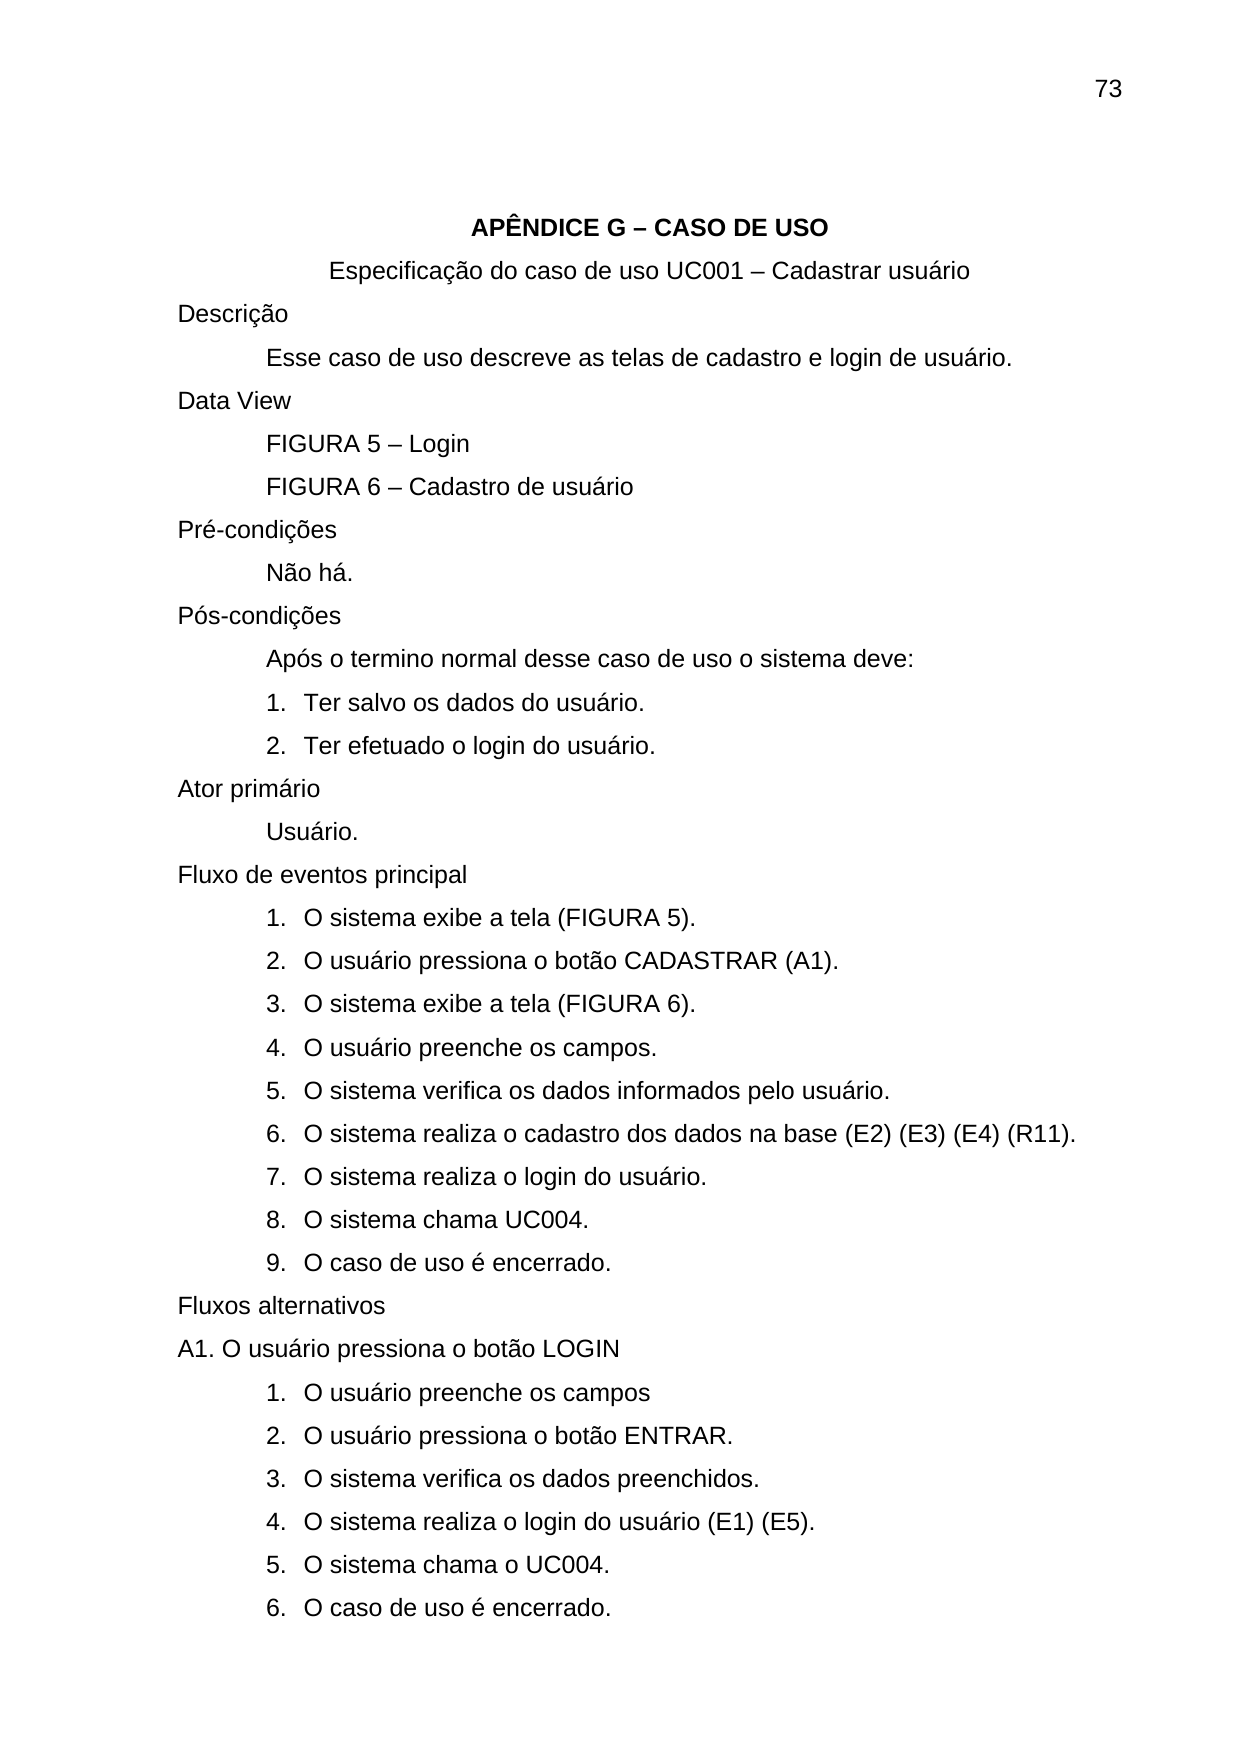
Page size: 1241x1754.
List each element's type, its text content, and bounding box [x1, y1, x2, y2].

list APÊNDICE G – CASO DE USO [177, 213, 1122, 242]
text Esse caso de uso descreve as telas de cadastro e login de usuário. [177, 342, 1122, 371]
text Pré-condições [177, 515, 1122, 544]
text FIGURA 6 – Cadastro de usuário [177, 472, 1122, 501]
text Descrição [177, 299, 1122, 328]
list O caso de uso é encerrado. [266, 1248, 1122, 1277]
list O usuário pressiona o botão CADASTRAR (A1). [266, 946, 1122, 975]
text Ator primário [177, 774, 1122, 802]
list O sistema chama UC004. [266, 1205, 1122, 1234]
list O caso de uso é encerrado. [266, 1593, 1122, 1622]
list O sistema chama o UC004. [266, 1550, 1122, 1579]
text Usuário. [177, 817, 1122, 846]
text Data View [177, 386, 1122, 414]
list O usuário pressiona o botão ENTRAR. [266, 1421, 1122, 1449]
text Após o termino normal desse caso de uso o sistema deve: [177, 644, 1122, 673]
text Não há. [177, 558, 1122, 587]
text Especificação do caso de uso UC001 – Cadastrar usuário [177, 256, 1122, 285]
text FIGURA 5 – Login [177, 429, 1122, 457]
list O sistema exibe a tela (FIGURA 6). [266, 989, 1122, 1018]
list O sistema verifica os dados informados pelo usuário. [266, 1076, 1122, 1104]
text Fluxos alternativos [177, 1291, 1122, 1320]
list O sistema verifica os dados preenchidos. [266, 1464, 1122, 1492]
text Pós-condições [177, 601, 1122, 630]
list O usuário preenche os campos. [266, 1032, 1122, 1061]
text Fluxo de eventos principal [177, 860, 1122, 889]
list O usuário preenche os campos [266, 1377, 1122, 1406]
list Ter efetuado o login do usuário. [266, 731, 1122, 759]
list O sistema exibe a tela (FIGURA 5). [266, 903, 1122, 932]
list O sistema realiza o login do usuário (E1) (E5). [266, 1507, 1122, 1536]
list O sistema realiza o cadastro dos dados na base (E2) (E3) (E4) (R11). [266, 1119, 1122, 1147]
text A1. O usuário pressiona o botão LOGIN [177, 1334, 1122, 1363]
list Ter salvo os dados do usuário. [266, 687, 1122, 716]
list O sistema realiza o login do usuário. [266, 1162, 1122, 1191]
